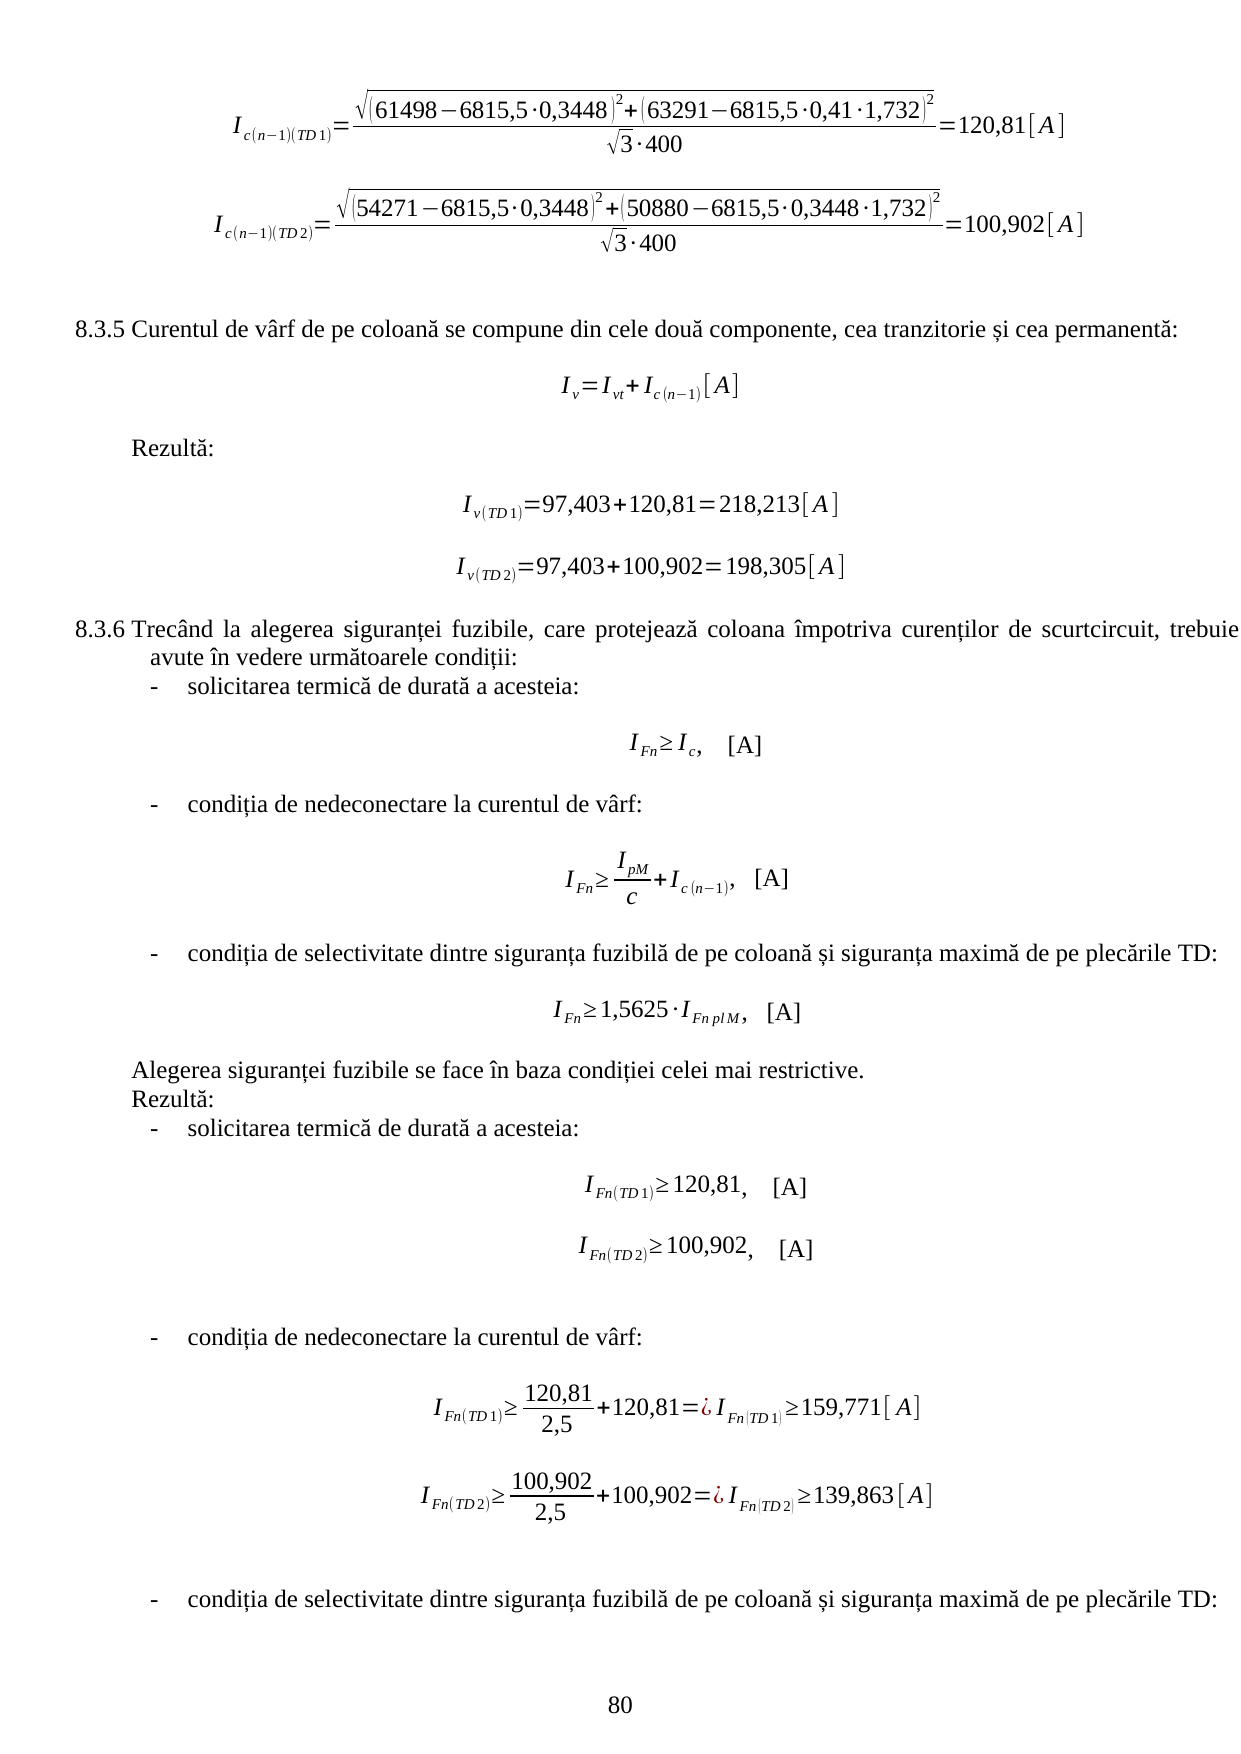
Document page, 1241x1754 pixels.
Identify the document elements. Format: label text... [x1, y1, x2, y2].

list condiția de selectivitate dintre siguranța fuzibilă de pe coloană și siguranța maximă de pe plecările TD: [150, 938, 1240, 967]
list Trecând la alegerea siguranței fuzibile, care protejează coloana împotriva curenților de scurtcircuit, trebuie avute în vedere următoarele condiții: [75, 614, 1240, 671]
list condiția de selectivitate dintre siguranța fuzibilă de pe coloană și siguranța maximă de pe plecările TD: [150, 1584, 1240, 1612]
text Rezultă: [131, 1084, 1240, 1113]
text , [A] [150, 729, 1240, 760]
text , [A] [150, 1232, 1240, 1264]
list condiția de nedeconectare la curentul de vârf: [150, 789, 1240, 818]
text Rezultă: [131, 433, 1240, 462]
text , [A] [112, 846, 1240, 909]
list condiția de nedeconectare la curentul de vârf: [150, 1322, 1240, 1351]
list Curentul de vârf de pe coloană se compune din cele două componente, cea tranzitorie și cea permanentă: [75, 314, 1240, 343]
text Alegerea siguranței fuzibile se face în baza condiției celei mai restrictive. [131, 1055, 1240, 1084]
list solicitarea termică de durată a acesteia: [150, 671, 1240, 700]
text , [A] [112, 995, 1240, 1027]
list solicitarea termică de durată a acesteia: [150, 1113, 1240, 1142]
text , [A] [150, 1170, 1240, 1203]
